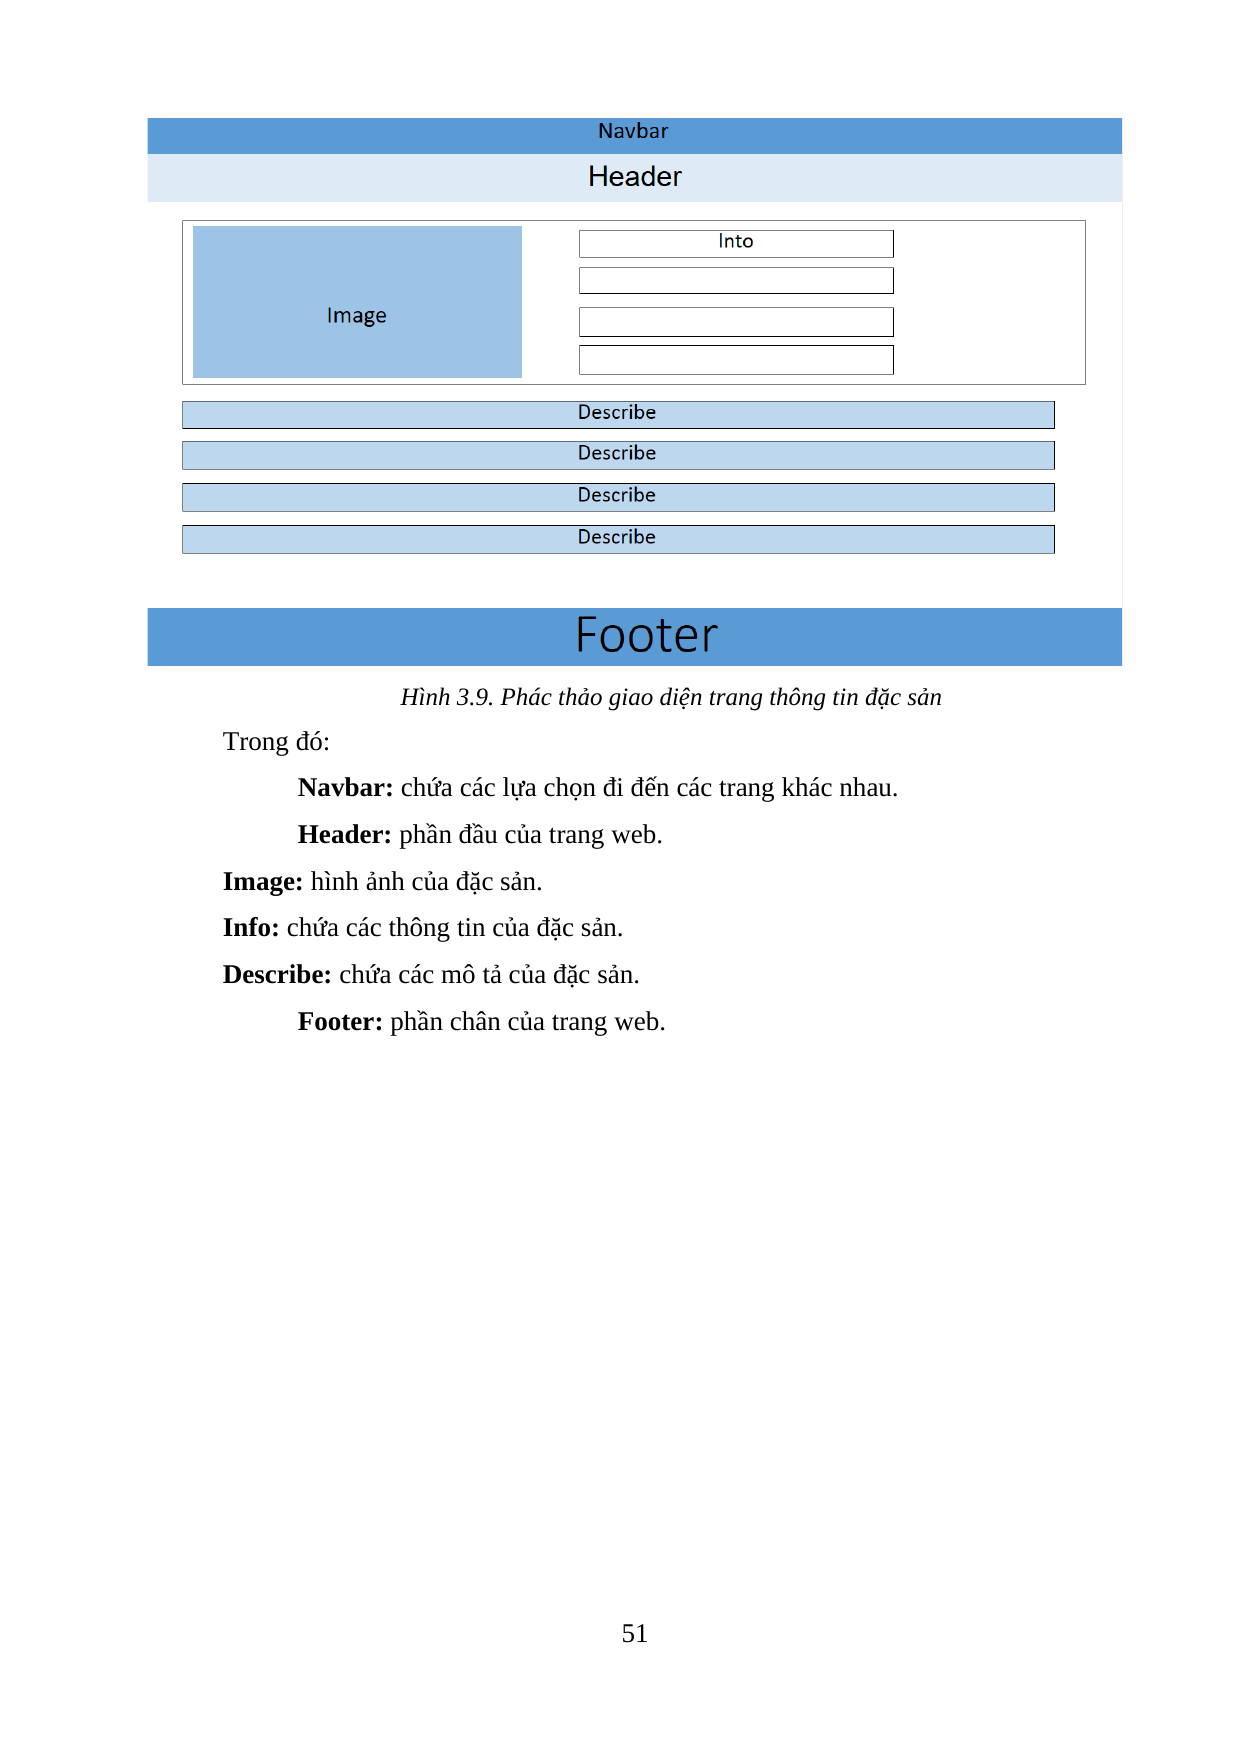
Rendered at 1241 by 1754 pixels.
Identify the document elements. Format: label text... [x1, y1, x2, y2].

text Header: phần đầu của trang web. [223, 818, 1122, 849]
text Footer: phần chân của trang web. [223, 1005, 1122, 1036]
text Hình 3.9. Phác thảo giao diện trang thông tin đặc sản [148, 682, 1122, 710]
picture [147, 118, 1123, 666]
text Info: chứa các thông tin của đặc sản. [148, 911, 1122, 942]
text Trong đó: [148, 725, 1122, 756]
text Navbar: chứa các lựa chọn đi đến các trang khác nhau. [223, 771, 1122, 802]
text Image: hình ảnh của đặc sản. [148, 865, 1122, 896]
text Describe: chứa các mô tả của đặc sản. [148, 958, 1122, 989]
